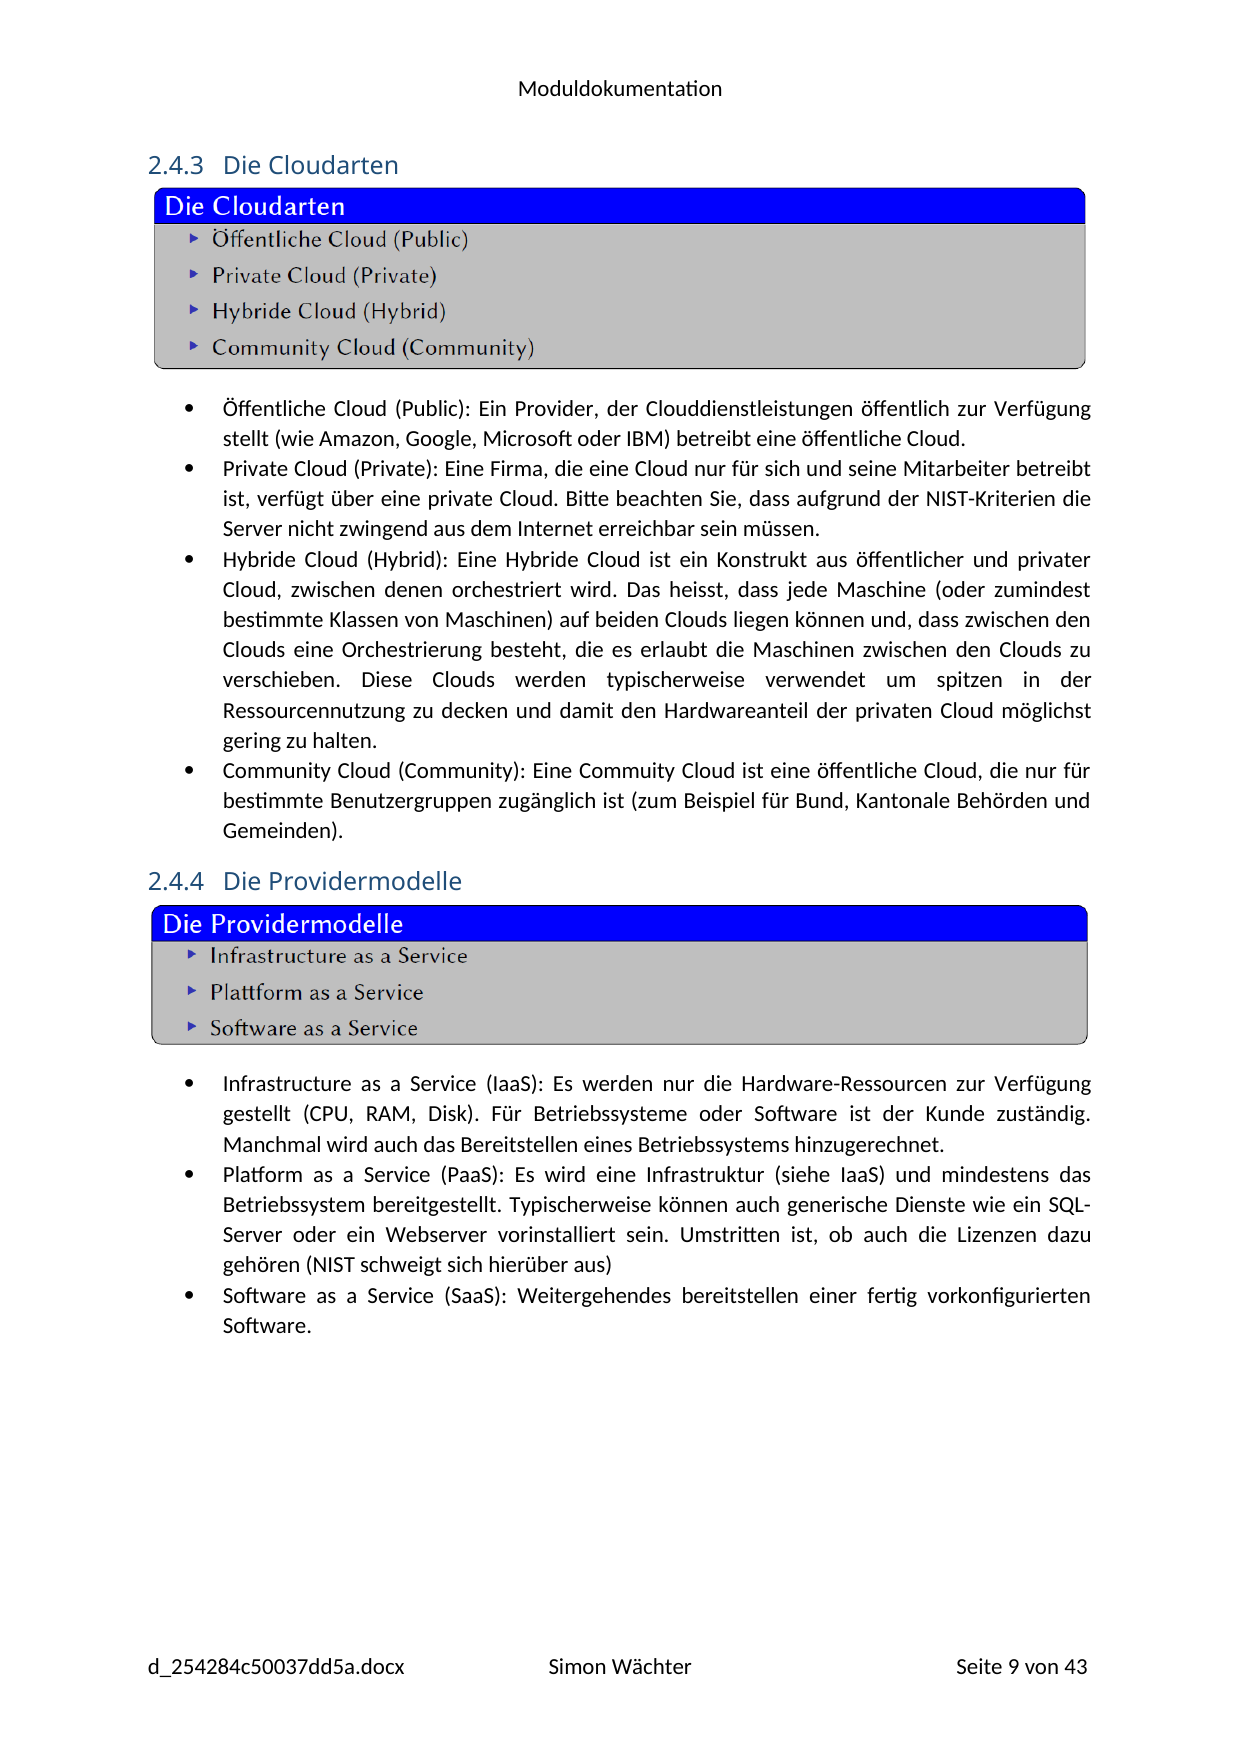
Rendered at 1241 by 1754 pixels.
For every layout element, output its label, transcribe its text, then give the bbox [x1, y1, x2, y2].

subtitle Die Cloudarten [148, 148, 1093, 182]
picture [147, 900, 1093, 1051]
list Community Cloud (Community): Eine Commuity Cloud ist eine öffentliche Cloud, die nur für bestimmte Benutzergruppen zugänglich ist (zum Beispiel für Bund, Kantonale Behörden und Gemeinden). [185, 756, 1093, 844]
subtitle Die Providermodelle [148, 863, 1093, 897]
list Private Cloud (Private): Eine Firma, die eine Cloud nur für sich und seine Mitarbeiter betreibt ist, verfügt über eine private Cloud. Bitte beachten Sie, dass aufgrund der NIST-Kriterien die Server nicht zwingend aus dem Internet erreichbar sein müssen. [185, 454, 1093, 542]
list Platform as a Service (PaaS): Es wird eine Infrastruktur (siehe IaaS) und mindestens das Betriebssystem bereitgestellt. Typischerweise können auch generische Dienste wie ein SQL-Server oder ein Webserver vorinstalliert sein. Umstritten ist, ob auch die Lizenzen dazu gehören (NIST schweigt sich hierüber aus) [185, 1160, 1093, 1278]
list Öffentliche Cloud (Public): Ein Provider, der Clouddienstleistungen öffentlich zur Verfügung stellt (wie Amazon, Google, Microsoft oder IBM) betreibt eine öffentliche Cloud. [185, 394, 1093, 452]
picture [147, 184, 1093, 375]
list Hybride Cloud (Hybrid): Eine Hybride Cloud ist ein Konstrukt aus öffentlicher und privater Cloud, zwischen denen orchestriert wird. Das heisst, dass jede Maschine (oder zumindest bestimmte Klassen von Maschinen) auf beiden Clouds liegen können und, dass zwischen den Clouds eine Orchestrierung besteht, die es erlaubt die Maschinen zwischen den Clouds zu verschieben. Diese Clouds werden typischerweise verwendet um spitzen in der Ressourcennutzung zu decken und damit den Hardwareanteil der privaten Cloud möglichst gering zu halten. [185, 545, 1093, 754]
list Software as a Service (SaaS): Weitergehendes bereitstellen einer fertig vorkonfigurierten Software. [185, 1281, 1093, 1339]
list Infrastructure as a Service (IaaS): Es werden nur die Hardware-Ressourcen zur Verfügung gestellt (CPU, RAM, Disk). Für Betriebssysteme oder Software ist der Kunde zuständig. Manchmal wird auch das Bereitstellen eines Betriebssystems hinzugerechnet. [185, 1069, 1093, 1158]
